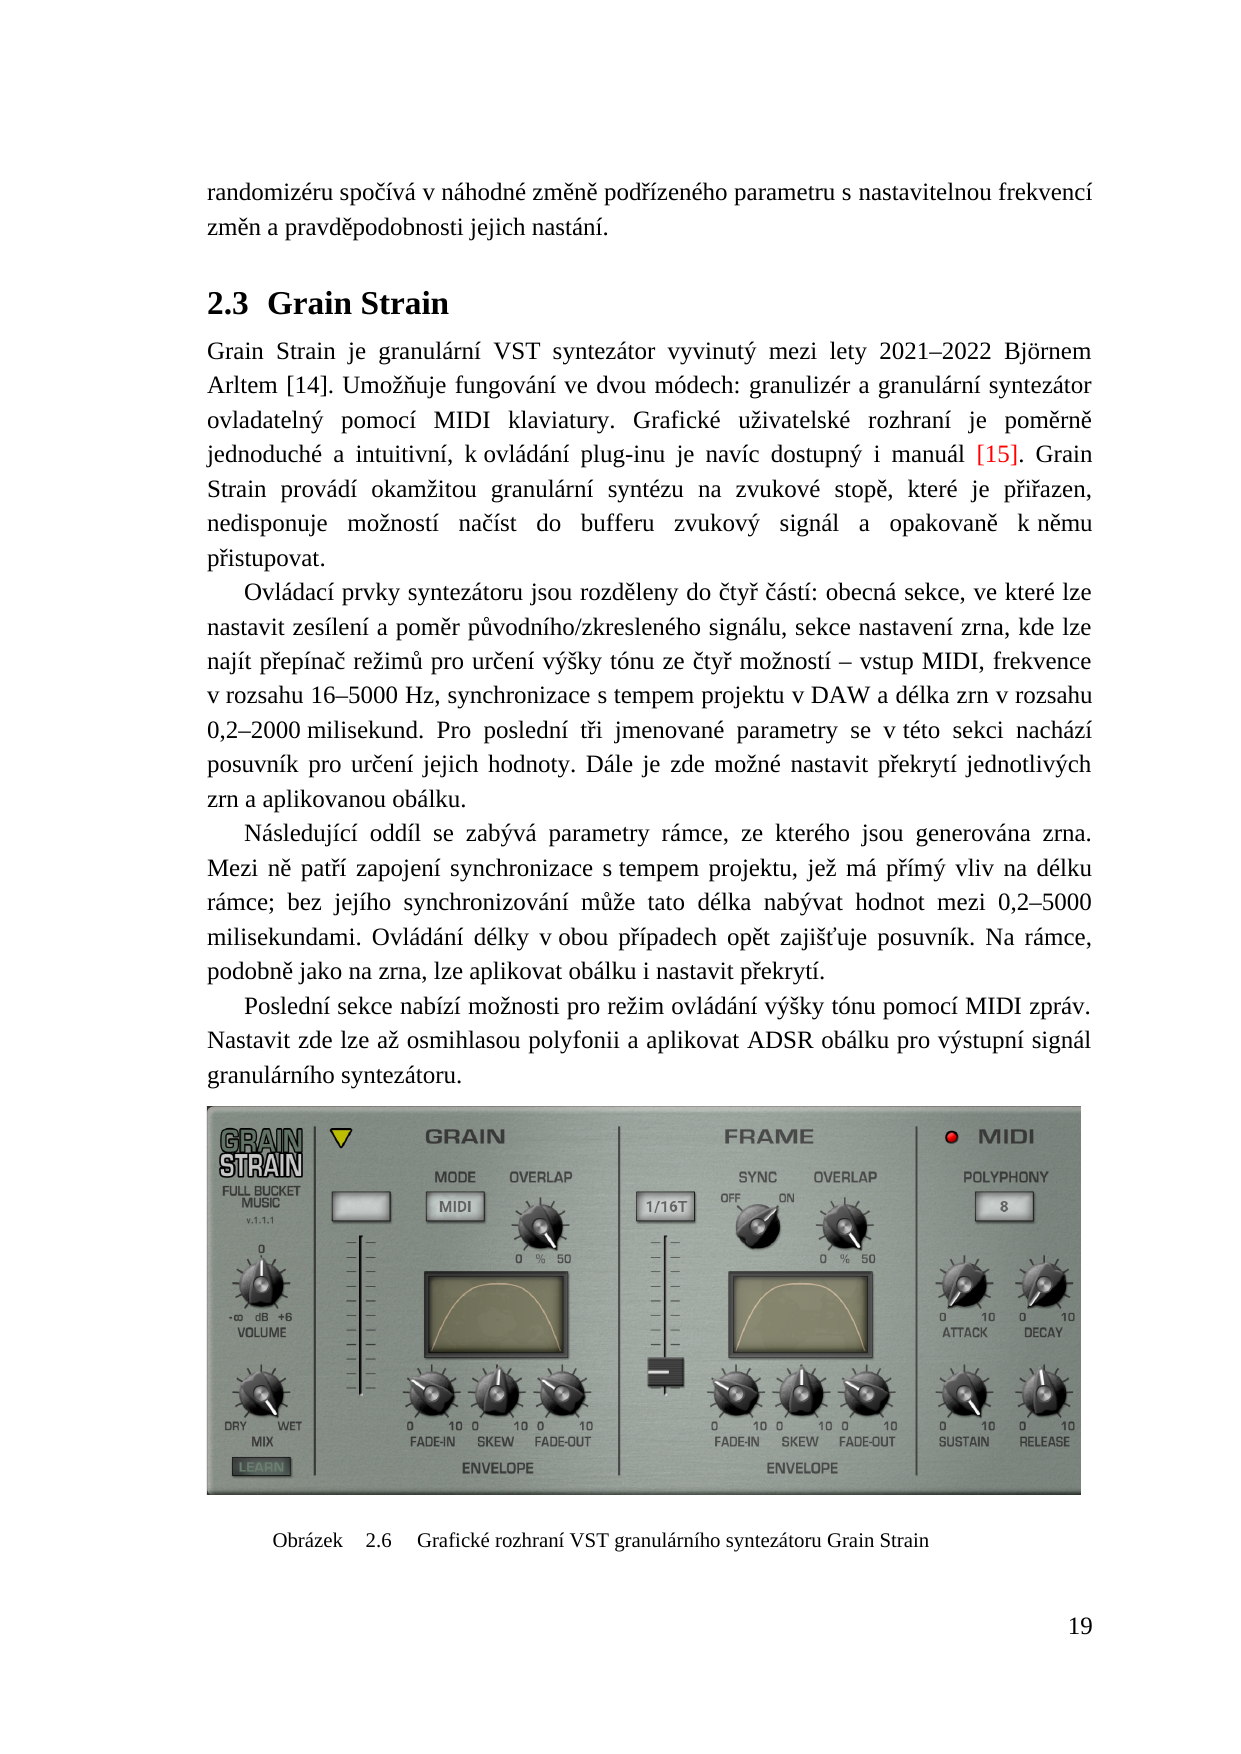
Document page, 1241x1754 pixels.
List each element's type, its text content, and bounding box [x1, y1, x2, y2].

text Ovládací prvky syntezátoru jsou rozděleny do čtyř částí: obecná sekce, ve které lze nastavit zesílení a poměr původního/zkresleného signálu, sekce nastavení zrna, kde lze najít přepínač režimů pro určení výšky tónu ze čtyř možností – vstup MIDI, frekvence v rozsahu 16–5000 Hz, synchronizace s tempem projektu v DAW a délka zrn v rozsahu 0,2–2000 milisekund. Pro poslední tři jmenované parametry se v této sekci nachází posuvník pro určení jejich hodnoty. Dále je zde možné nastavit překrytí jednotlivých zrn a aplikovanou obálku. [207, 577, 1092, 813]
text Následující oddíl se zabývá parametry rámce, ze kterého jsou generována zrna. Mezi ně patří zapojení synchronizace s tempem projektu, jež má přímý vliv na délku rámce; bez jejího synchronizování může tato délka nabývat hodnot mezi 0,2–5000 milisekundami. Ovládání délky v obou případech opět zajišťuje posuvník. Na rámce, podobně jako na zrna, lze aplikovat obálku i nastavit překrytí. [207, 818, 1092, 985]
table_header [196, 1094, 1081, 1515]
subtitle Grain Strain [207, 284, 1092, 322]
table_cell Obrázek [196, 1515, 354, 1572]
picture [206, 1106, 1081, 1495]
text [207, 177, 1092, 240]
text Poslední sekce nabízí možnosti pro režim ovládání výšky tónu pomocí MIDI zpráv. Nastavit zde lze až osmihlasou polyfonii a aplikovat ADSR obálku pro výstupní signál granulárního syntezátoru. [207, 991, 1092, 1089]
text Grain Strain je granulární VST syntezátor vyvinutý mezi lety 2021–2022 Björnem Arltem [14]. Umožňuje fungování ve dvou módech: granulizér a granulární syntezátor ovladatelný pomocí MIDI klaviatury. Grafické uživatelské rozhraní je poměrně jednoduché a intuitivní, k ovládání plug-inu je navíc dostupný i manuál [15]. Grain Strain provádí okamžitou granulární syntézu na zvukové stopě, které je přiřazen, nedisponuje možností načíst do bufferu zvukový signál a opakovaně k němu přistupovat. [207, 336, 1092, 571]
